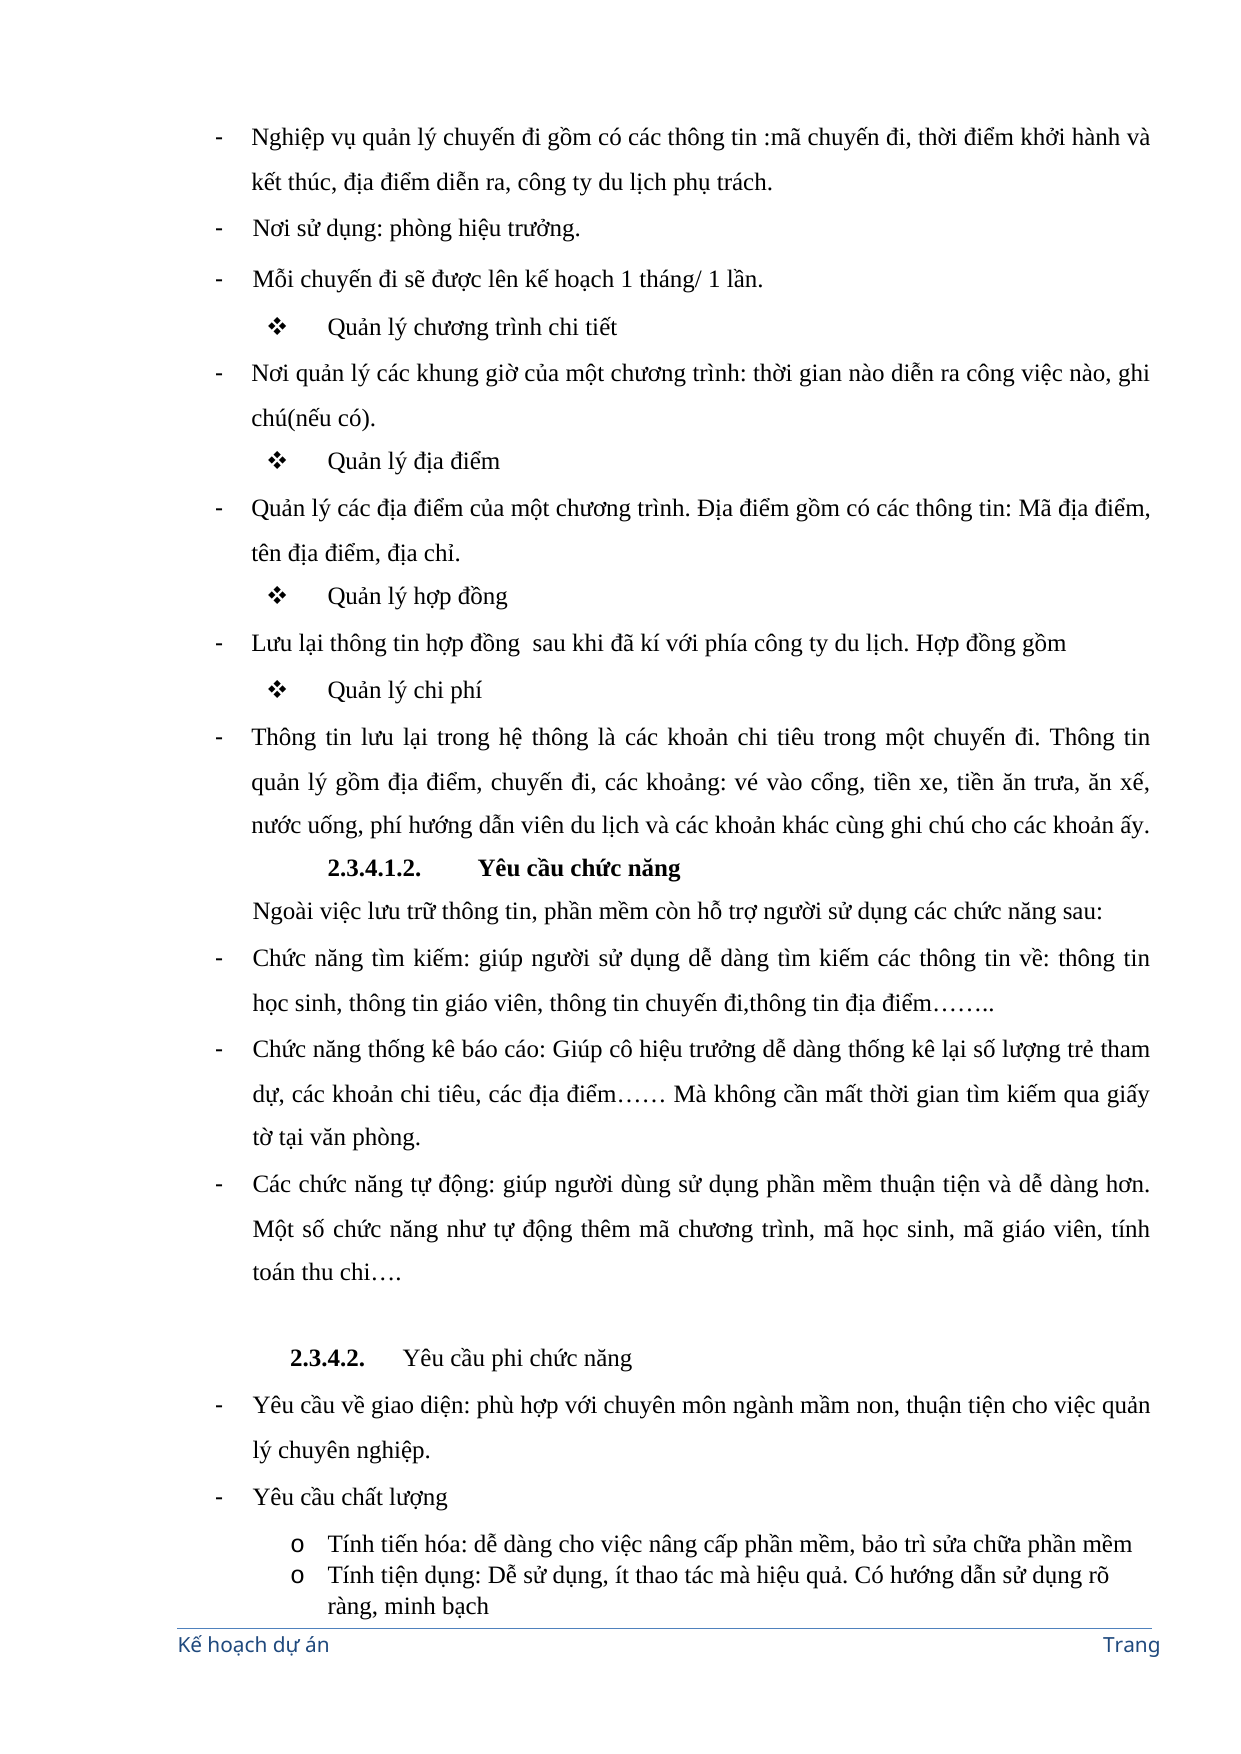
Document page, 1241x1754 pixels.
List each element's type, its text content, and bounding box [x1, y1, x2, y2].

list Chức năng thống kê báo cáo: Giúp cô hiệu trưởng dễ dàng thống kê lại số lượng trẻ tham dự, các khoản chi tiêu, các địa điểm…… Mà không cần mất thời gian tìm kiếm qua giấy tờ tại văn phòng. [215, 1031, 1152, 1151]
list Quản lý các địa điểm của một chương trình. Địa điểm gồm có các thông tin: Mã địa điểm, tên địa điểm, địa chỉ. [215, 489, 1152, 567]
list Yêu cầu phi chức năng [290, 1343, 1152, 1372]
list Mỗi chuyến đi sẽ được lên kế hoạch 1 tháng/ 1 lần. [177, 261, 1152, 295]
list Quản lý hợp đồng [207, 581, 1152, 610]
list Nghiệp vụ quản lý chuyến đi gồm có các thông tin :mã chuyến đi, thời điểm khởi hành và kết thúc, địa điểm diễn ra, công ty du lịch phụ trách. [215, 118, 1152, 195]
list Quản lý chương trình chi tiết [207, 312, 1152, 341]
list Chức năng tìm kiếm: giúp người sử dụng dễ dàng tìm kiếm các thông tin về: thông tin học sinh, thông tin giáo viên, thông tin chuyến đi,thông tin địa điểm…….. [215, 939, 1152, 1017]
list Yêu cầu chất lượng [215, 1478, 1152, 1512]
list Nơi quản lý các khung giờ của một chương trình: thời gian nào diễn ra công việc nào, ghi chú(nếu có). [215, 355, 1152, 432]
list Lưu lại thông tin hợp đồng sau khi đã kí với phía công ty du lịch. Hợp đồng gồm [215, 624, 1152, 658]
list Các chức năng tự động: giúp người dùng sử dụng phần mềm thuận tiện và dễ dàng hơn. Một số chức năng như tự động thêm mã chương trình, mã học sinh, mã giáo viên, tính toán thu chi…. [215, 1166, 1152, 1286]
list Nơi sử dụng: phòng hiệu trưởng. [177, 210, 1152, 244]
list Quản lý địa điểm [207, 446, 1152, 475]
text Ngoài việc lưu trữ thông tin, phần mềm còn hỗ trợ người sử dụng các chức năng sau: [215, 896, 1152, 925]
list Thông tin lưu lại trong hệ thông là các khoản chi tiêu trong một chuyến đi. Thông tin quản lý gồm địa điểm, chuyến đi, các khoảng: vé vào cổng, tiền xe, tiền ăn trưa, ăn xế, nước uống, phí hướng dẫn viên du lịch và các khoản khác cùng ghi chú cho các khoản ấy. [215, 718, 1152, 839]
list Yêu cầu chức năng [327, 853, 1152, 882]
list Yêu cầu về giao diện: phù hợp với chuyên môn ngành mầm non, thuận tiện cho việc quản lý chuyên nghiệp. [215, 1387, 1152, 1464]
list Tính tiến hóa: dễ dàng cho việc nâng cấp phần mềm, bảo trì sửa chữa phần mềm [290, 1529, 1152, 1560]
list Quản lý chi phí [207, 675, 1152, 704]
list Tính tiện dụng: Dễ sử dụng, ít thao tác mà hiệu quả. Có hướng dẫn sử dụng rõ ràng, minh bạch [290, 1560, 1152, 1619]
